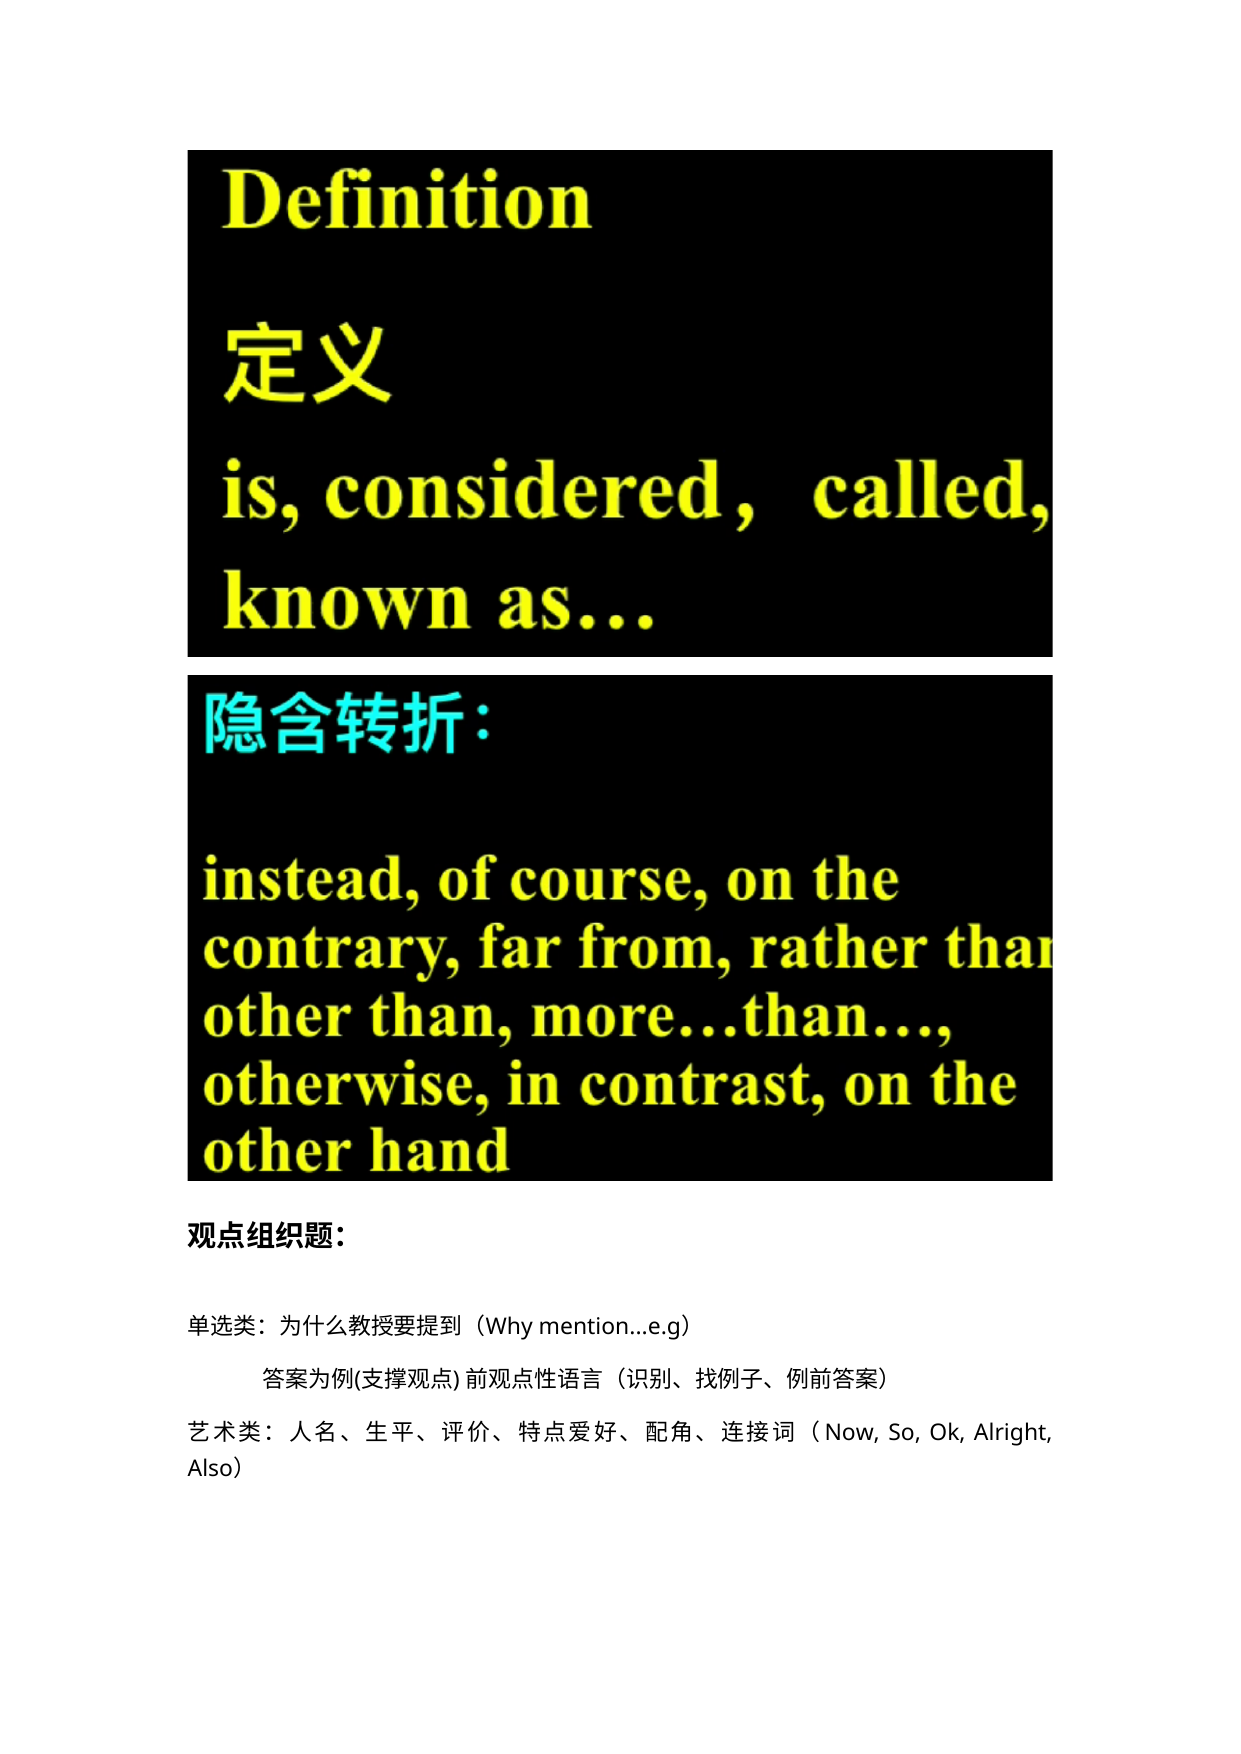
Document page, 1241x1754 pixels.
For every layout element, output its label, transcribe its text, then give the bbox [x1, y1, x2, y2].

picture [187, 150, 1053, 657]
text 单选类：为什么教授要提到（Why mention...e.g） [187, 1308, 1053, 1342]
picture [187, 675, 1053, 1181]
text 艺术类：人名、生平、评价、特点爱好、配角、连接词（Now, So, Ok, Alright, Also） [187, 1413, 1053, 1483]
text 答案为例(支撑观点) 前观点性语言（识别、找例子、例前答案） [187, 1361, 1053, 1394]
subtitle 观点组织题： [187, 1212, 1053, 1254]
